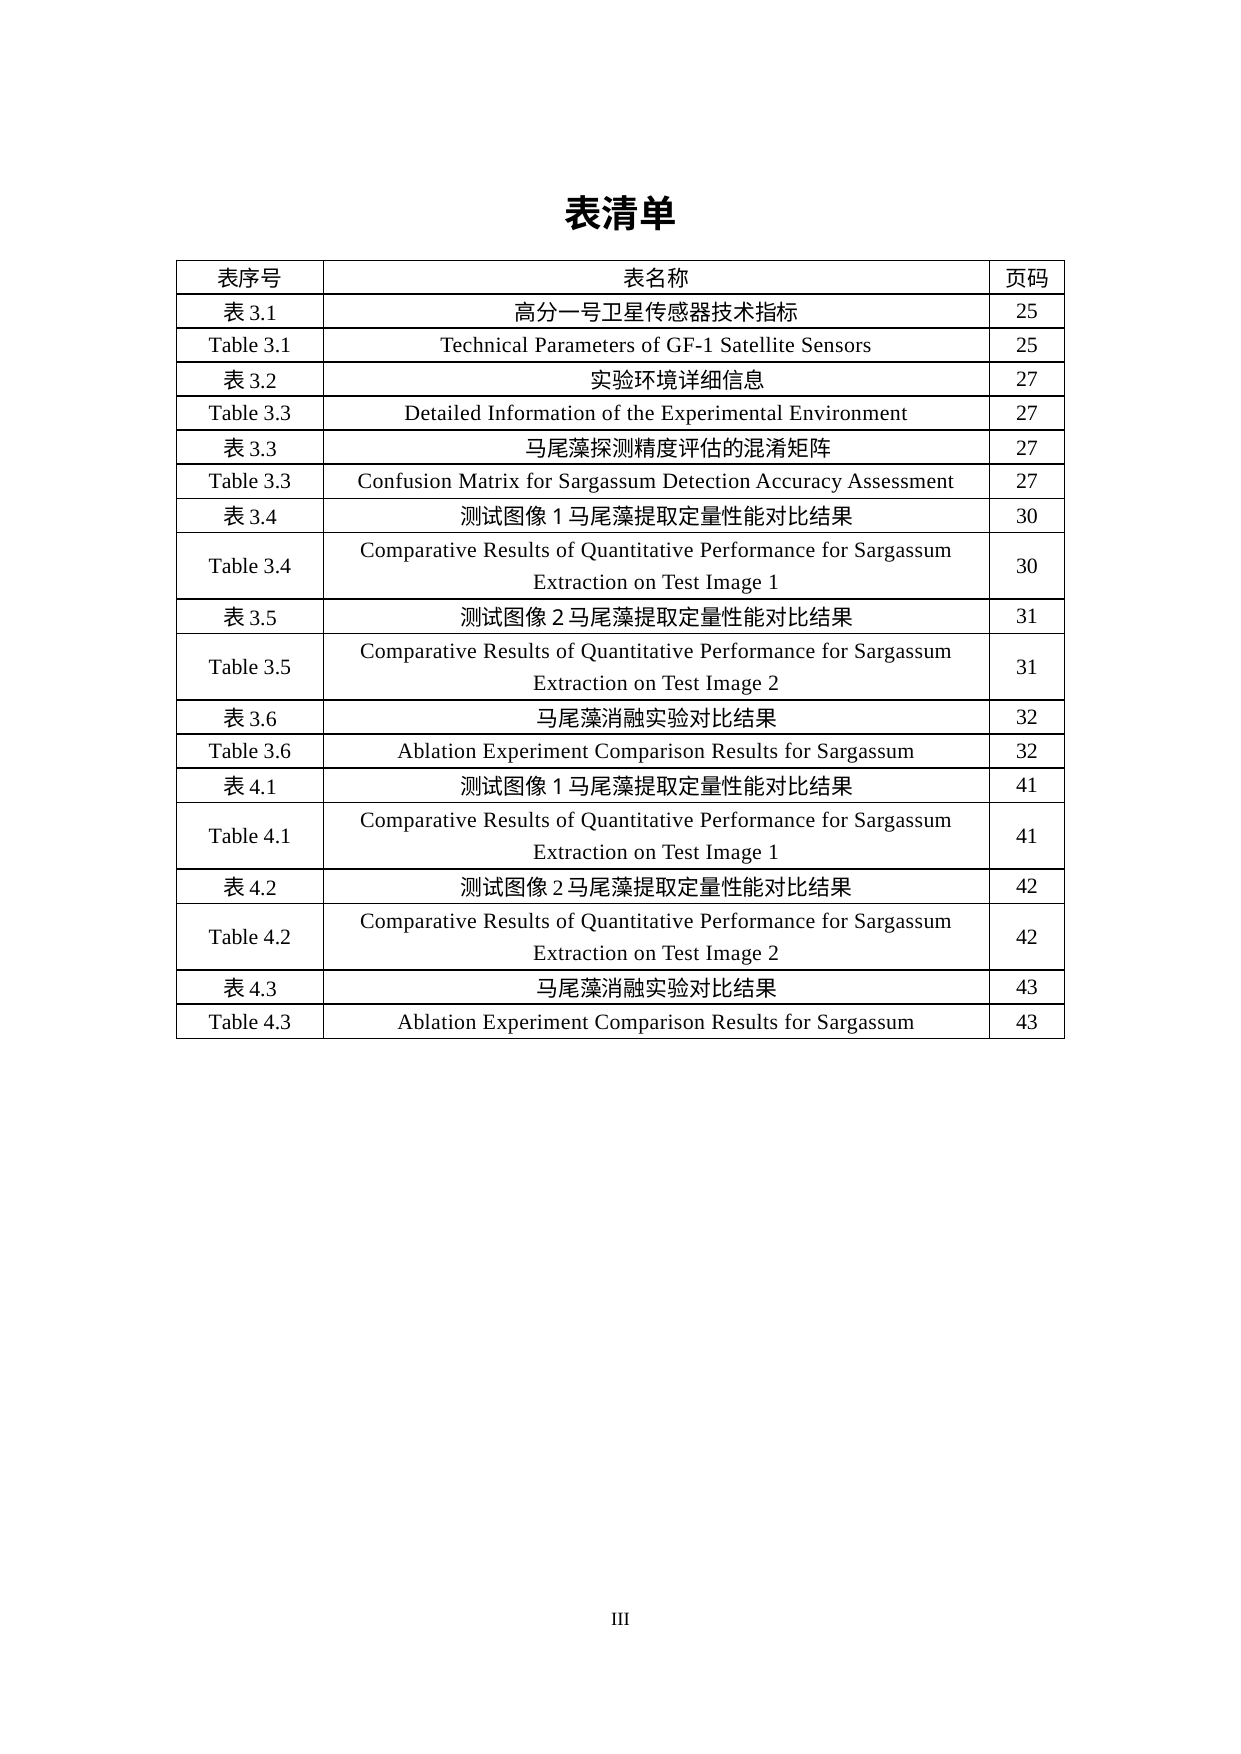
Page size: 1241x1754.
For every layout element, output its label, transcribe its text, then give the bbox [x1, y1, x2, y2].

table_cell 27 [990, 363, 1064, 395]
table_cell Table 4.2 [177, 904, 323, 969]
table_cell Ablation Experiment Comparison Results for Sargassum [324, 735, 989, 767]
text 表清单 [165, 178, 1075, 243]
table_cell 27 [990, 431, 1064, 463]
table_cell 表4.1 [177, 769, 323, 801]
table_cell Ablation Experiment Comparison Results for Sargassum [324, 1005, 989, 1038]
table_header 页码 [990, 261, 1064, 293]
table_cell 测试图像2马尾藻提取定量性能对比结果 [324, 600, 989, 632]
table_cell 高分一号卫星传感器技术指标 [324, 295, 989, 327]
table_cell Table 3.6 [177, 735, 323, 767]
table_cell 31 [990, 634, 1064, 699]
table_cell Comparative Results of Quantitative Performance for Sargassum Extraction on Test Image 2 [324, 904, 989, 969]
table_cell 表3.1 [177, 295, 323, 327]
table_cell Detailed Information of the Experimental Environment [324, 397, 989, 429]
table_cell 32 [990, 701, 1064, 733]
table_cell 31 [990, 600, 1064, 632]
table_cell 表4.3 [177, 971, 323, 1003]
table_cell Table 3.5 [177, 634, 323, 699]
table_cell 表3.2 [177, 363, 323, 395]
table_cell 表3.6 [177, 701, 323, 733]
table_cell 42 [990, 870, 1064, 902]
table_cell 43 [990, 971, 1064, 1003]
table_cell 43 [990, 1005, 1064, 1038]
table_cell 马尾藻消融实验对比结果 [324, 971, 989, 1003]
table_cell 实验环境详细信息 [324, 363, 989, 395]
table_cell 表4.2 [177, 870, 323, 902]
table_cell 30 [990, 533, 1064, 598]
table_cell Table 3.1 [177, 329, 323, 361]
table_cell Table 3.4 [177, 533, 323, 598]
table_cell Table 3.3 [177, 465, 323, 497]
table_cell 马尾藻探测精度评估的混淆矩阵 [324, 431, 989, 463]
table_cell Confusion Matrix for Sargassum Detection Accuracy Assessment [324, 465, 989, 497]
table_cell 32 [990, 735, 1064, 767]
table_cell 表3.3 [177, 431, 323, 463]
table_cell Comparative Results of Quantitative Performance for Sargassum Extraction on Test Image 2 [324, 634, 989, 699]
table_cell Comparative Results of Quantitative Performance for Sargassum Extraction on Test Image 1 [324, 803, 989, 868]
table_cell 测试图像1马尾藻提取定量性能对比结果 [324, 769, 989, 801]
table_cell Table 4.3 [177, 1005, 323, 1038]
table_cell 42 [990, 904, 1064, 969]
table_cell 25 [990, 329, 1064, 361]
table_cell 41 [990, 769, 1064, 801]
table_cell 27 [990, 465, 1064, 497]
table_cell Table 3.3 [177, 397, 323, 429]
table_cell 27 [990, 397, 1064, 429]
table_cell 41 [990, 803, 1064, 868]
table_cell 表3.4 [177, 499, 323, 531]
table_cell Comparative Results of Quantitative Performance for Sargassum Extraction on Test Image 1 [324, 533, 989, 598]
table_cell Table 4.1 [177, 803, 323, 868]
table_cell 测试图像2马尾藻提取定量性能对比结果 [324, 870, 989, 902]
table_cell 测试图像1马尾藻提取定量性能对比结果 [324, 499, 989, 531]
table_header 表序号 [177, 261, 323, 293]
table_cell 30 [990, 499, 1064, 531]
table_cell 表3.5 [177, 600, 323, 632]
table_header 表名称 [324, 261, 989, 293]
table_cell Technical Parameters of GF-1 Satellite Sensors [324, 329, 989, 361]
table_cell 马尾藻消融实验对比结果 [324, 701, 989, 733]
table_cell 25 [990, 295, 1064, 327]
